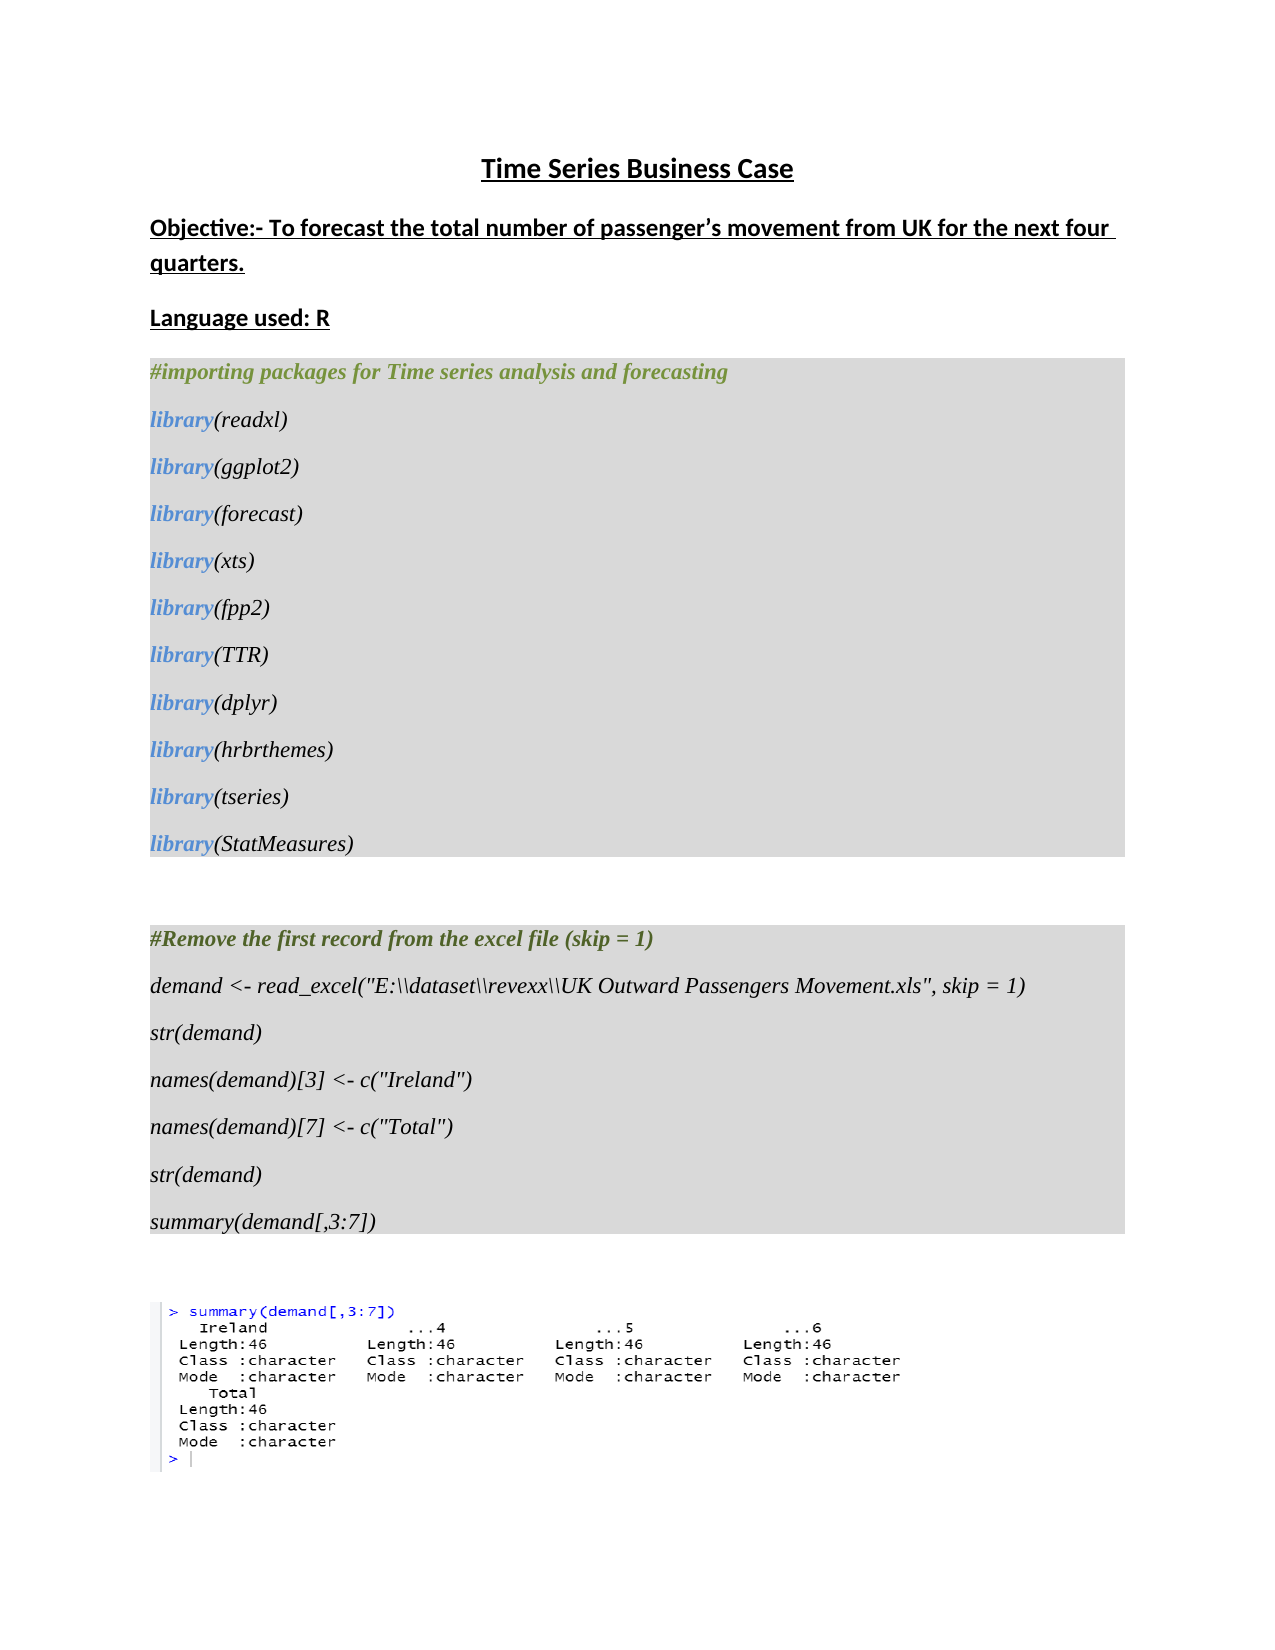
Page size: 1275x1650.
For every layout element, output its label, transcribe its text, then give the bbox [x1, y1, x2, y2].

text library(forecast) [150, 500, 1125, 526]
text summary(demand[,3:7]) [150, 1208, 1125, 1234]
text library(tseries) [150, 783, 1125, 809]
text library(dplyr) [150, 689, 1125, 715]
text Language used: R [150, 303, 1125, 333]
text library(TTR) [150, 642, 1125, 668]
text #importing packages for Time series analysis and forecasting [150, 358, 1125, 385]
text str(demand) [150, 1019, 1125, 1045]
text names(demand)[7] <- c("Total") [150, 1113, 1125, 1140]
text str(demand) [150, 1161, 1125, 1187]
text library(fpp2) [150, 594, 1125, 621]
text library(xts) [150, 547, 1125, 573]
text library(ggplot2) [150, 453, 1125, 479]
text #Remove the first record from the excel file (skip = 1) [150, 925, 1125, 951]
text demand <- read_excel("E:\\dataset\\revexx\\UK Outward Passengers Movement.xls", skip = 1) [150, 972, 1125, 998]
picture [150, 1302, 1122, 1472]
text Objective:- To forecast the total number of passenger’s movement from UK for the next four quarters. [150, 212, 1125, 277]
text Time Series Business Case [150, 150, 1125, 186]
text library(hrbrthemes) [150, 736, 1125, 762]
text names(demand)[3] <- c("Ireland") [150, 1066, 1125, 1093]
text library(StatMeasures) [150, 830, 1125, 857]
text library(readxl) [150, 406, 1125, 432]
